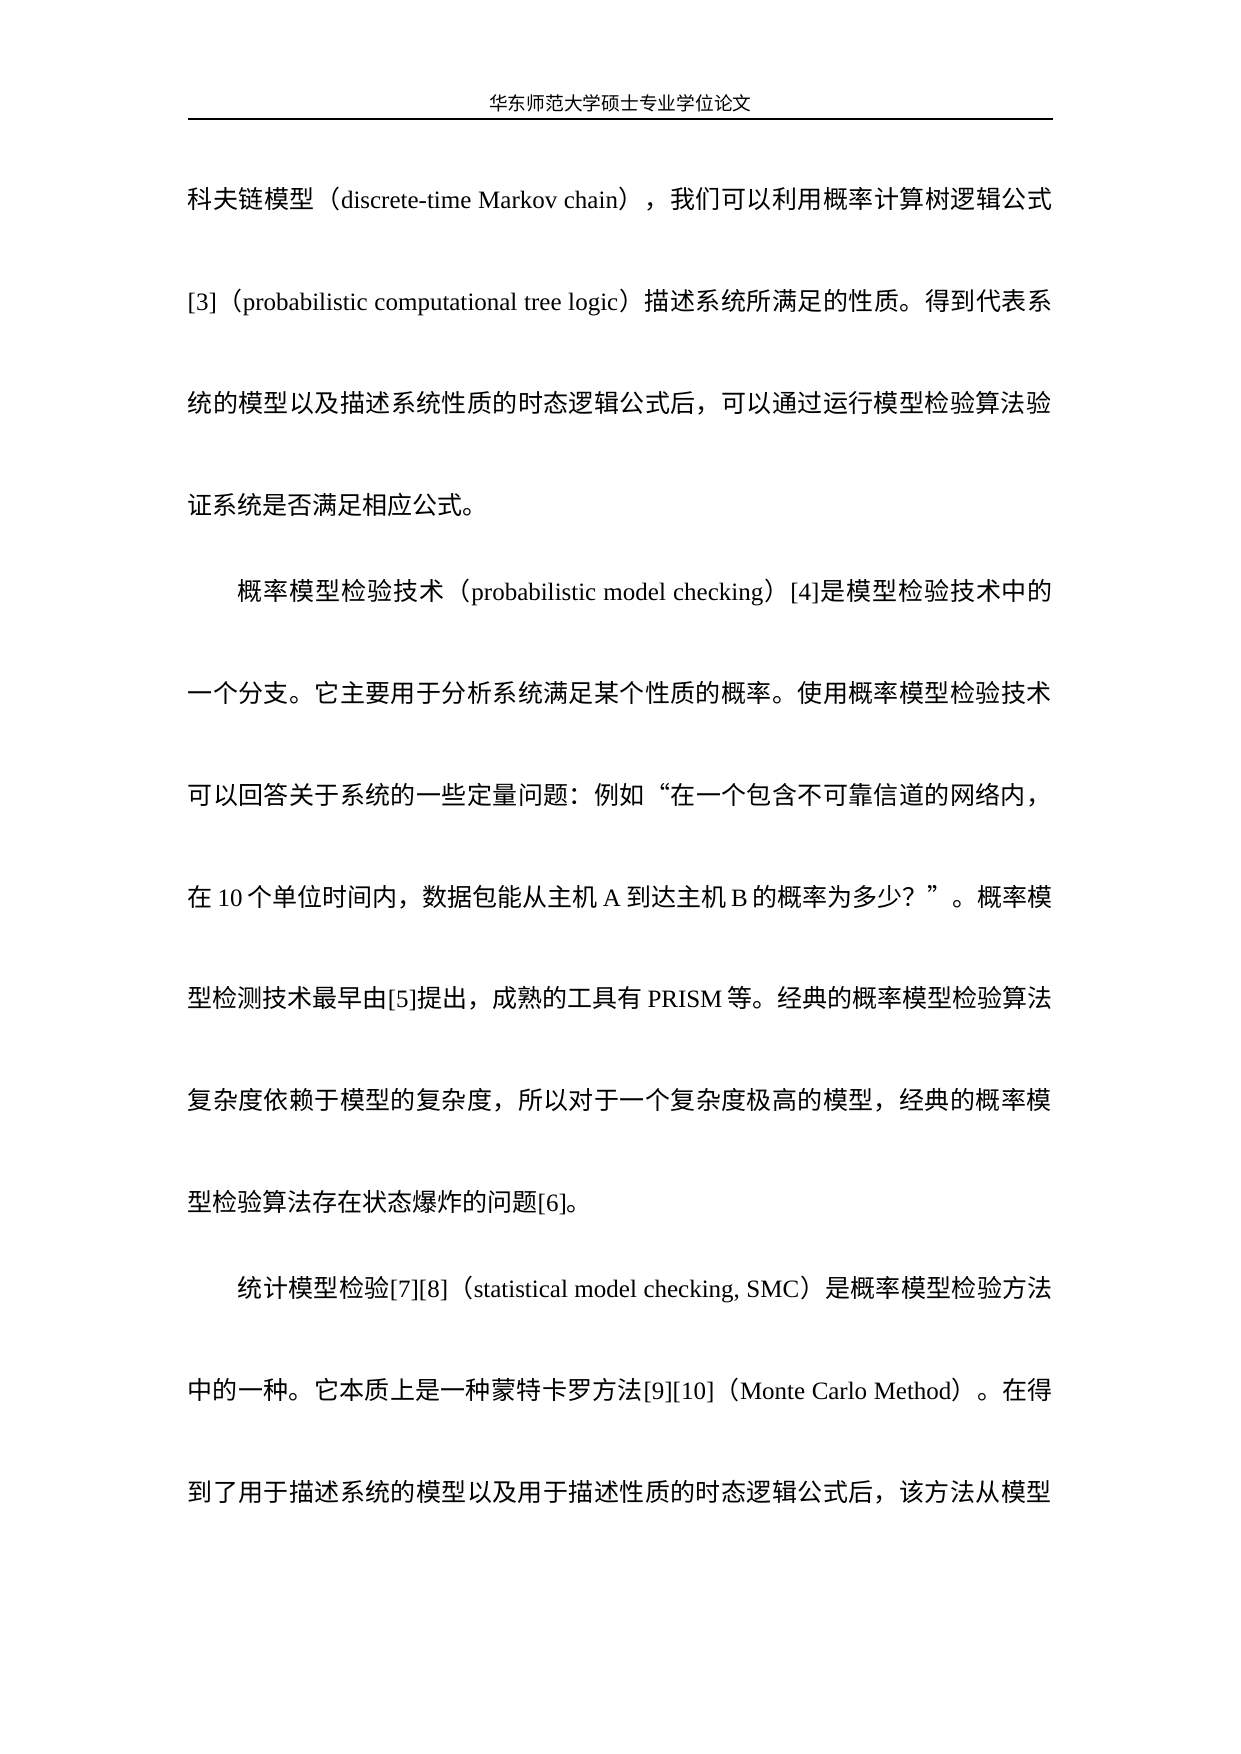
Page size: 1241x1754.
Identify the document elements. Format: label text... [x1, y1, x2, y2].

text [187, 164, 1053, 537]
text 概率模型检验技术（probabilistic model checking）[4]是模型检验技术中的一个分支。它主要用于分析系统满足某个性质的概率。使用概率模型检验技术可以回答关于系统的一些定量问题：例如“在一个包含不可靠信道的网络内，在10个单位时间内，数据包能从主机A到达主机B的概率为多少？”。概率模型检测技术最早由[5]提出，成熟的工具有PRISM等。经典的概率模型检验算法复杂度依赖于模型的复杂度，所以对于一个复杂度极高的模型，经典的概率模型检验算法存在状态爆炸的问题[6]。 [187, 556, 1053, 1235]
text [187, 1253, 1053, 1524]
